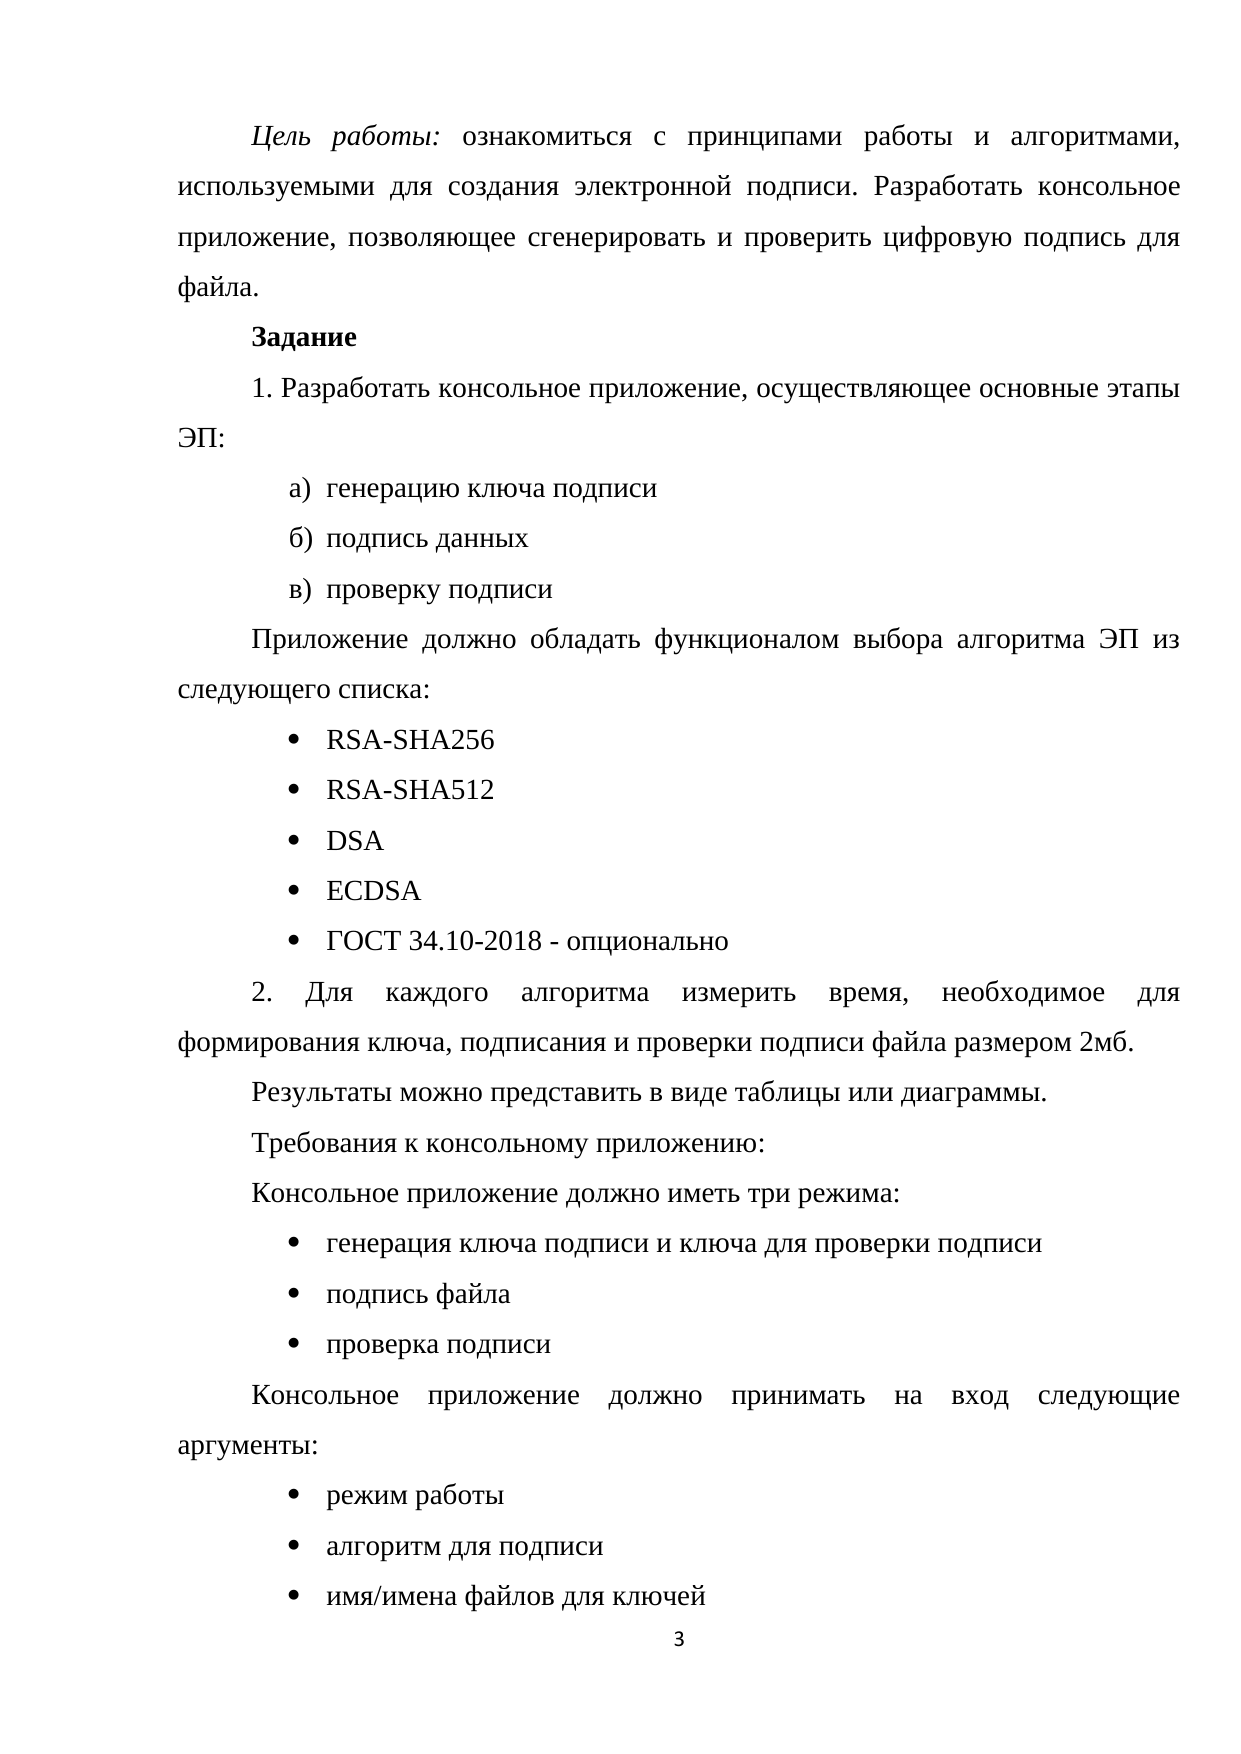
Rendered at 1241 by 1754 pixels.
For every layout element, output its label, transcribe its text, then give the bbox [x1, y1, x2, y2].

list DSA [288, 823, 1181, 856]
text Консольное приложение должно принимать на вход следующие аргументы: [177, 1377, 1181, 1461]
list режим работы [288, 1477, 1181, 1511]
list проверка подписи [288, 1326, 1181, 1360]
text Консольное приложение должно иметь три режима: [177, 1175, 1181, 1209]
list подпись данных [288, 521, 1181, 554]
text Результаты можно представить в виде таблицы или диаграммы. [177, 1074, 1181, 1108]
list RSA-SHA256 [288, 722, 1181, 756]
list алгоритм для подписи [288, 1528, 1181, 1561]
list подпись файла [288, 1276, 1181, 1309]
list генерация ключа подписи и ключа для проверки подписи [288, 1226, 1181, 1259]
text 1. Разработать консольное приложение, осуществляющее основные этапы ЭП: [177, 370, 1181, 453]
list RSA-SHA512 [288, 772, 1181, 806]
text Приложение должно обладать функционалом выбора алгоритма ЭП из следующего списка: [177, 621, 1181, 705]
text Цель работы: ознакомиться с принципами работы и алгоритмами, используемыми для создания электронной подписи. Разработать консольное приложение, позволяющее сгенерировать и проверить цифровую подпись для файла. [177, 118, 1181, 303]
list ECDSA [288, 873, 1181, 907]
list проверку подписи [288, 571, 1181, 604]
list имя/имена файлов для ключей [288, 1578, 1181, 1612]
list ГОСТ 34.10-2018 - опционально [288, 923, 1181, 957]
text Требования к консольному приложению: [177, 1125, 1181, 1158]
text Задание [177, 319, 1181, 353]
text 2. Для каждого алгоритма измерить время, необходимое для формирования ключа, подписания и проверки подписи файла размером 2мб. [177, 974, 1181, 1058]
list генерацию ключа подписи [288, 470, 1181, 504]
